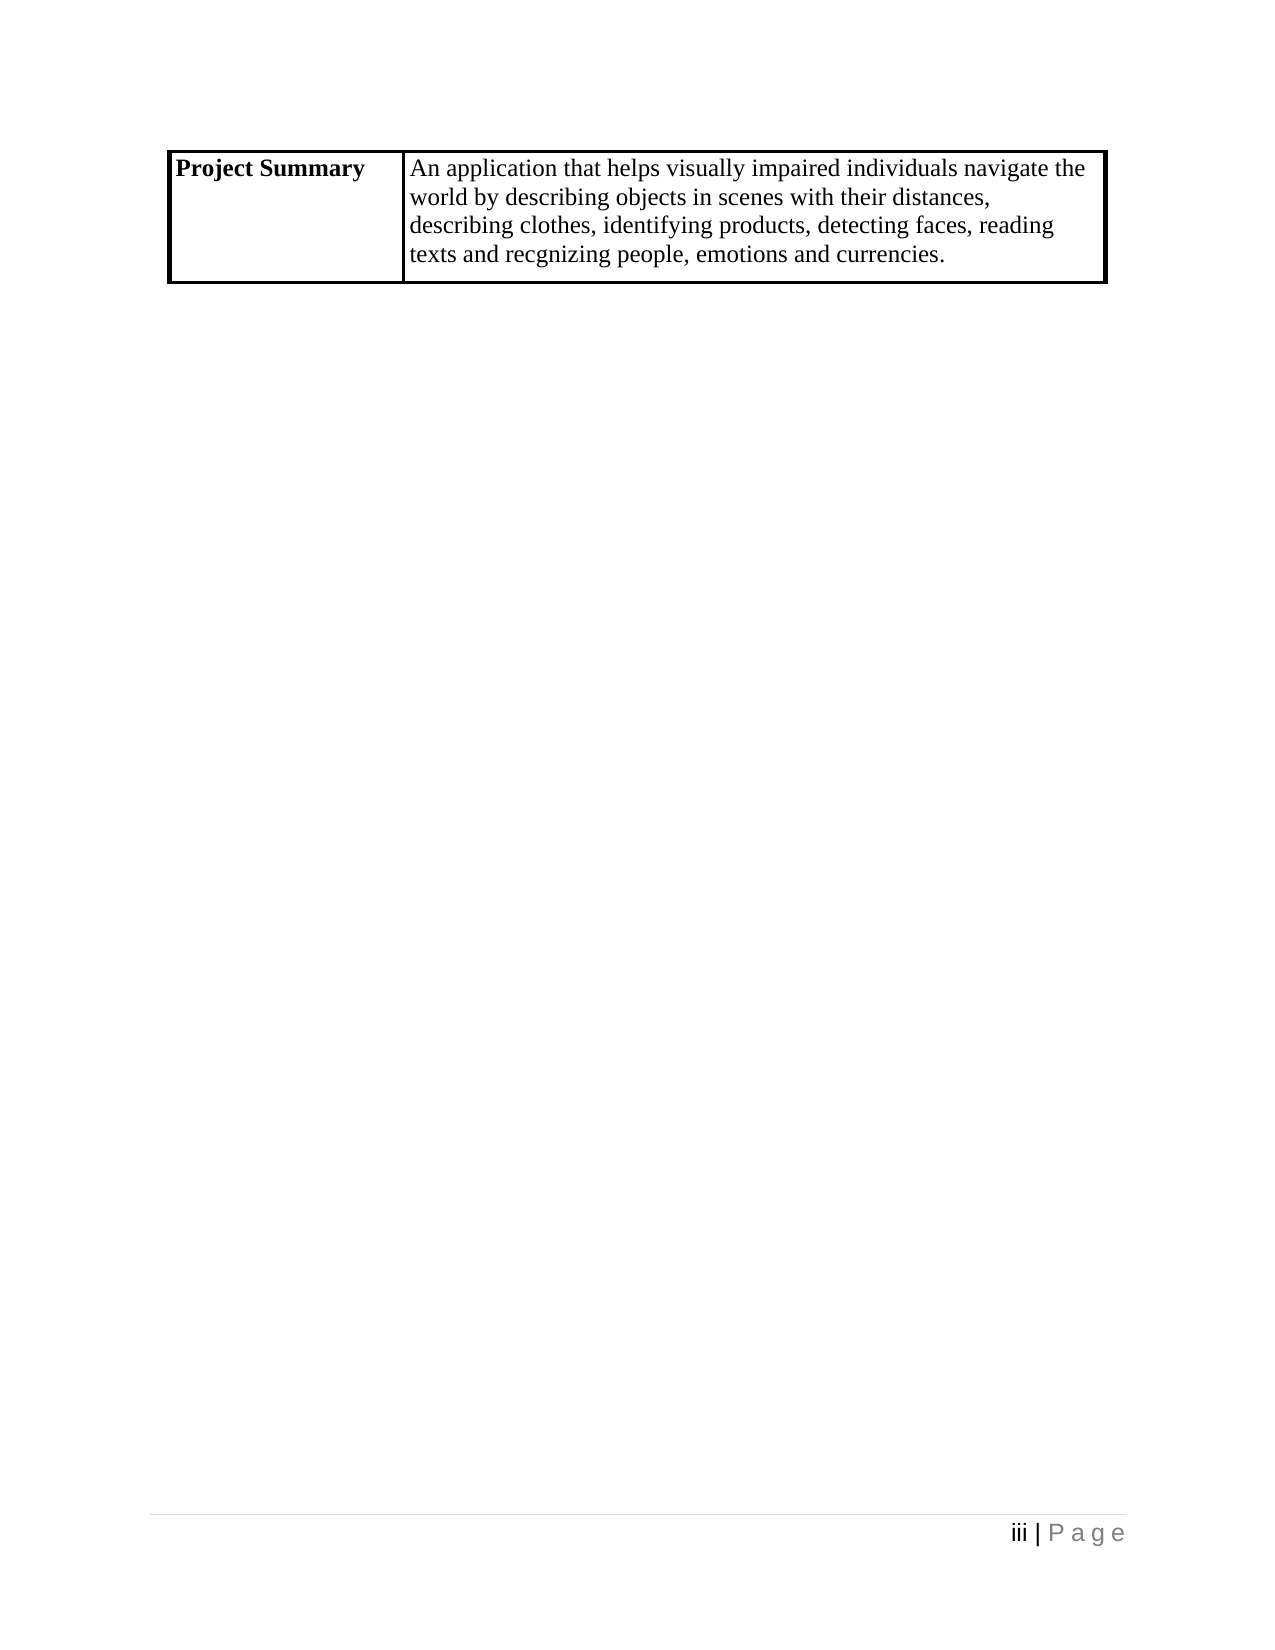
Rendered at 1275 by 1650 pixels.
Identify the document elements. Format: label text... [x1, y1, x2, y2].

table_cell An application that helps visually impaired individuals navigate the world by describing objects in scenes with their distances, describing clothes, identifying products, detecting faces, reading texts and recgnizing people, emotions and currencies. [405, 153, 1103, 281]
table_cell Project Summary [172, 153, 402, 281]
